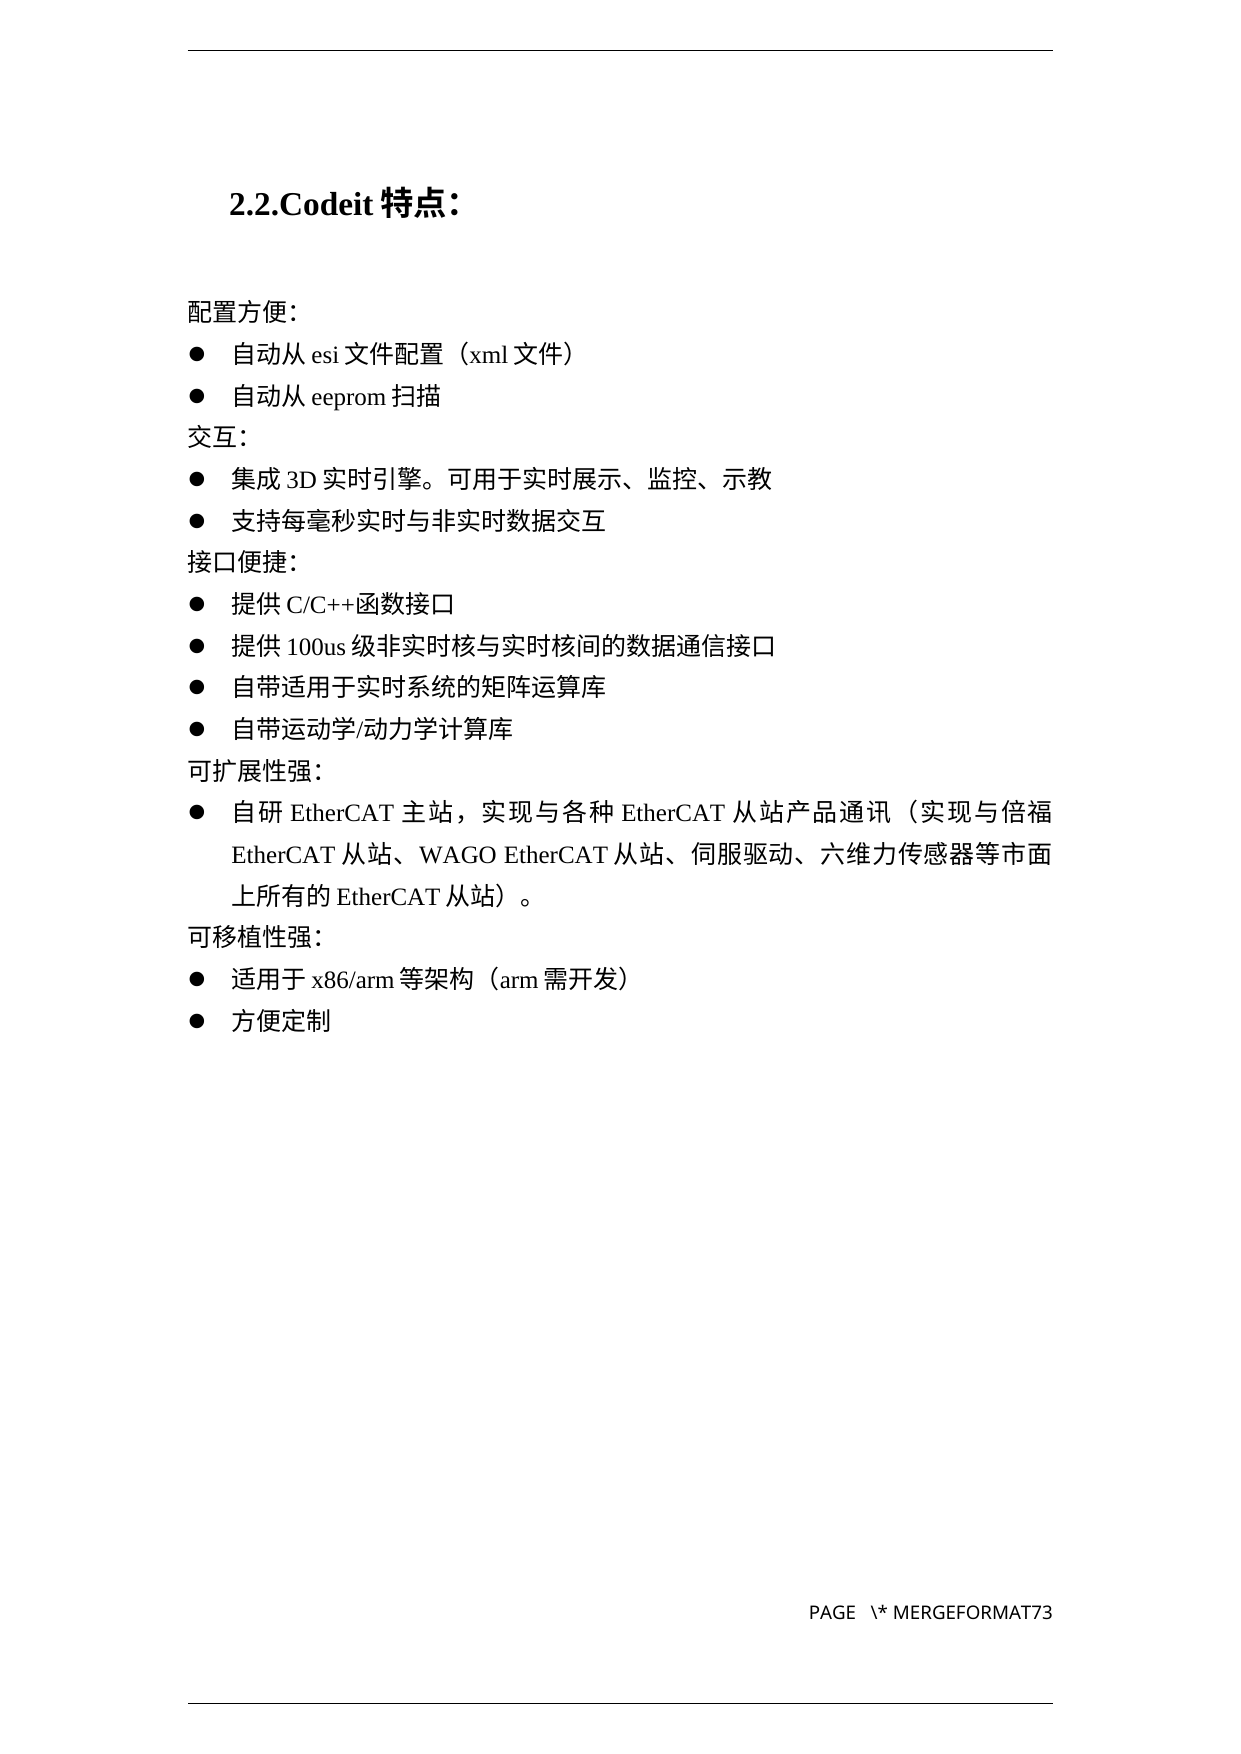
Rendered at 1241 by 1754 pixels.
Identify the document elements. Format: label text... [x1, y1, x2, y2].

list 提供C/C++函数接口 [187, 579, 1053, 621]
list 自带运动学/动力学计算库 [187, 704, 1053, 746]
list 支持每毫秒实时与非实时数据交互 [187, 496, 1053, 537]
list 自动从eeprom扫描 [187, 371, 1053, 412]
text 可移植性强： [187, 912, 1053, 954]
text 交互： [187, 412, 1053, 454]
list 集成3D实时引擎。可用于实时展示、监控、示教 [187, 454, 1053, 496]
list 自带适用于实时系统的矩阵运算库 [187, 662, 1053, 704]
subtitle Codeit特点： [229, 177, 1053, 225]
text 接口便捷： [187, 537, 1053, 579]
list 提供100us级非实时核与实时核间的数据通信接口 [187, 621, 1053, 662]
list 自动从esi文件配置（xml文件） [187, 329, 1053, 371]
text 配置方便： [187, 287, 1053, 329]
text 可扩展性强： [187, 746, 1053, 787]
list 自研EtherCAT主站，实现与各种EtherCAT从站产品通讯（实现与倍福EtherCAT从站、WAGO EtherCAT从站、伺服驱动、六维力传感器等市面上所有的EtherCAT从站）。 [187, 787, 1053, 912]
list 适用于x86/arm等架构（arm需开发） [187, 954, 1053, 996]
list 方便定制 [187, 996, 1053, 1037]
